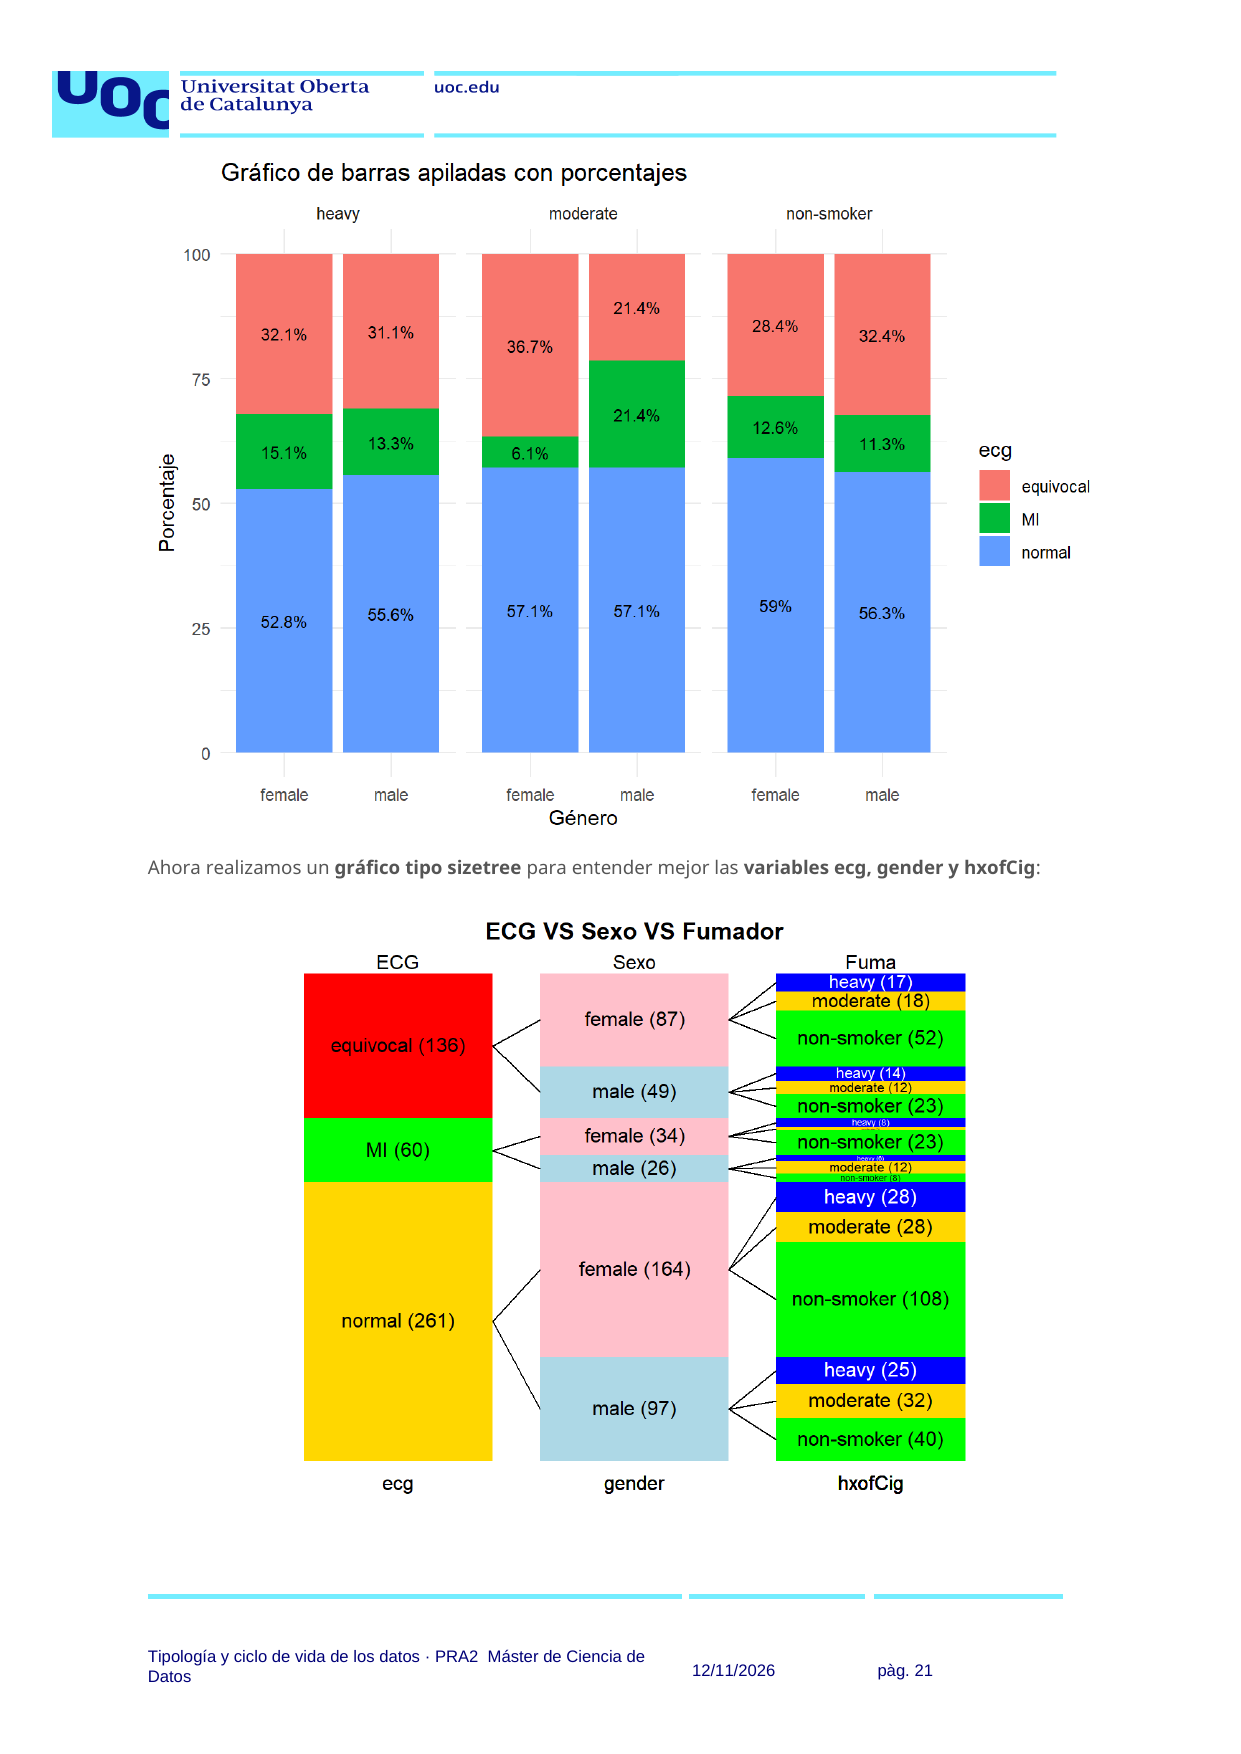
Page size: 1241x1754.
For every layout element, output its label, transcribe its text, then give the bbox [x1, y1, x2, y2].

picture [147, 151, 1111, 839]
picture [204, 906, 1041, 1504]
picture [52, 71, 1057, 141]
text Ahora realizamos un gráfico tipo sizetree para entender mejor las variables ecg, gender y hxofCig: [148, 854, 1152, 879]
